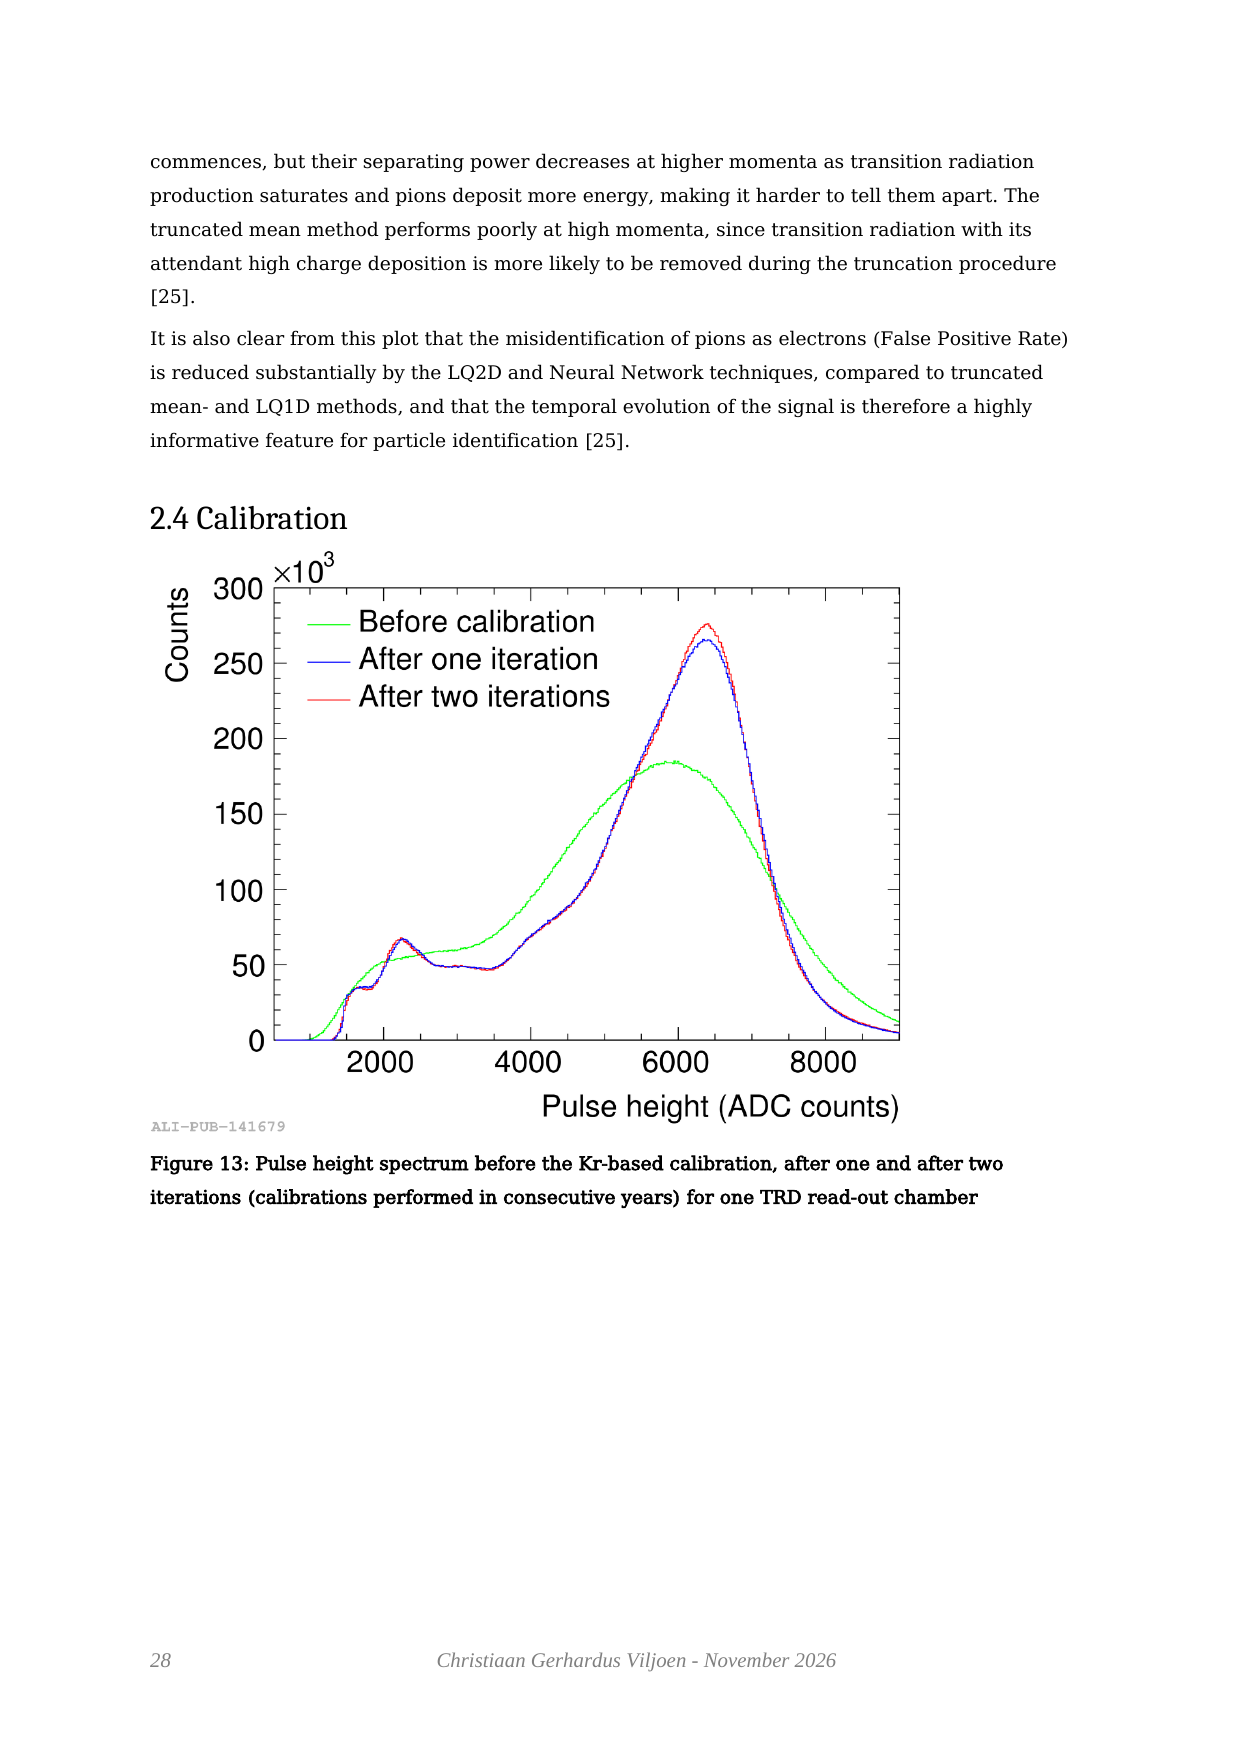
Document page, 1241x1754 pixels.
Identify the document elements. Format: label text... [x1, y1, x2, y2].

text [150, 150, 1090, 307]
text Figure 13: Pulse height spectrum before the Kr-based calibration, after one and after two iterations (calibrations performed in consecutive years) for one TRD read-out chamber [150, 1151, 1090, 1207]
text It is also clear from this plot that the misidentification of pions as electrons (False Positive Rate) is reduced substantially by the LQ2D and Neural Network techniques, compared to truncated mean- and LQ1D methods, and that the temporal evolution of the signal is therefore a highly informative feature for particle identification . [150, 327, 1090, 451]
picture [150, 550, 901, 1132]
subtitle Calibration [150, 499, 1090, 538]
